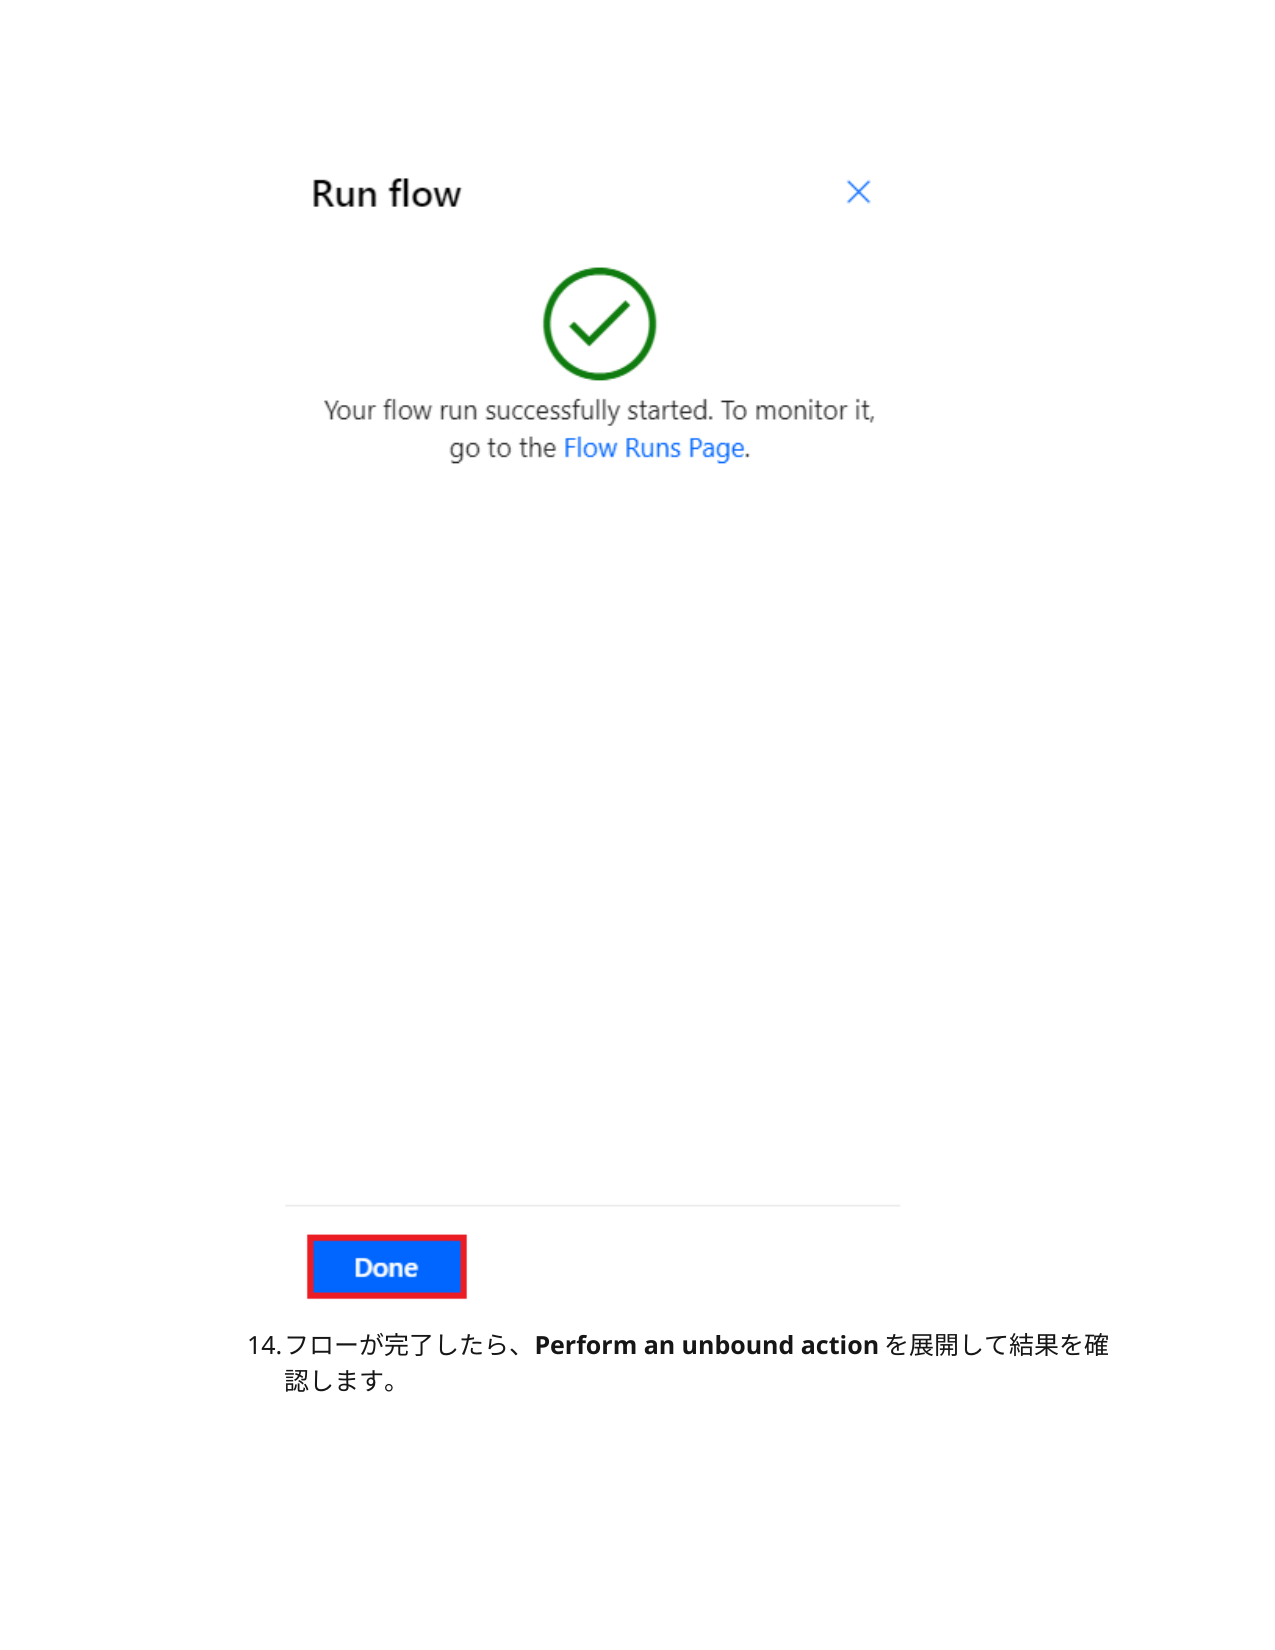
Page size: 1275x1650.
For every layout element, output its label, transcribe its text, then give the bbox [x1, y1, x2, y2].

picture [284, 150, 902, 1321]
list フローが完了したら、Perform an unbound actionを展開して結果を確認します。 [247, 1326, 1125, 1398]
